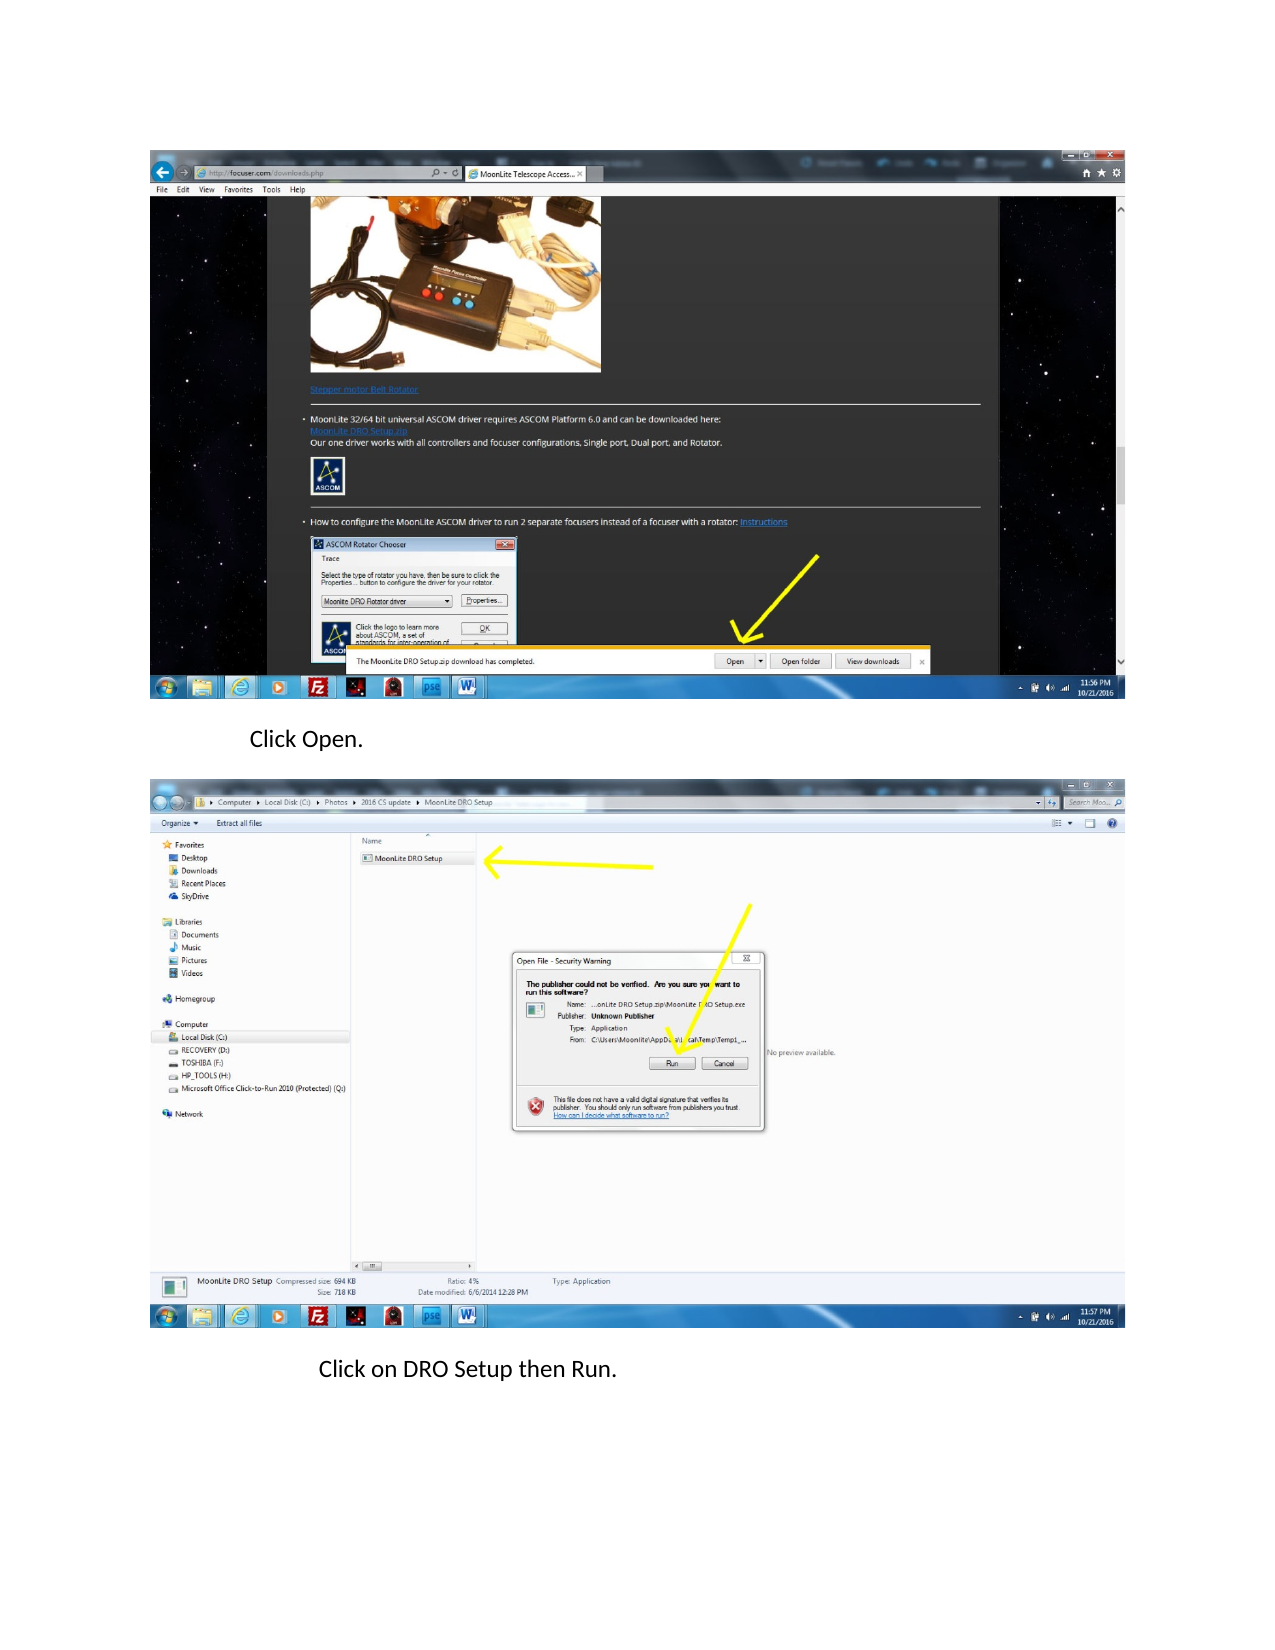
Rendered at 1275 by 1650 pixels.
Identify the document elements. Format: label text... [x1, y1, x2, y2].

text Click on DRO Setup then Run. [150, 1353, 1125, 1383]
picture [150, 150, 1125, 699]
text Click Open. [150, 723, 1125, 754]
picture [150, 779, 1125, 1328]
